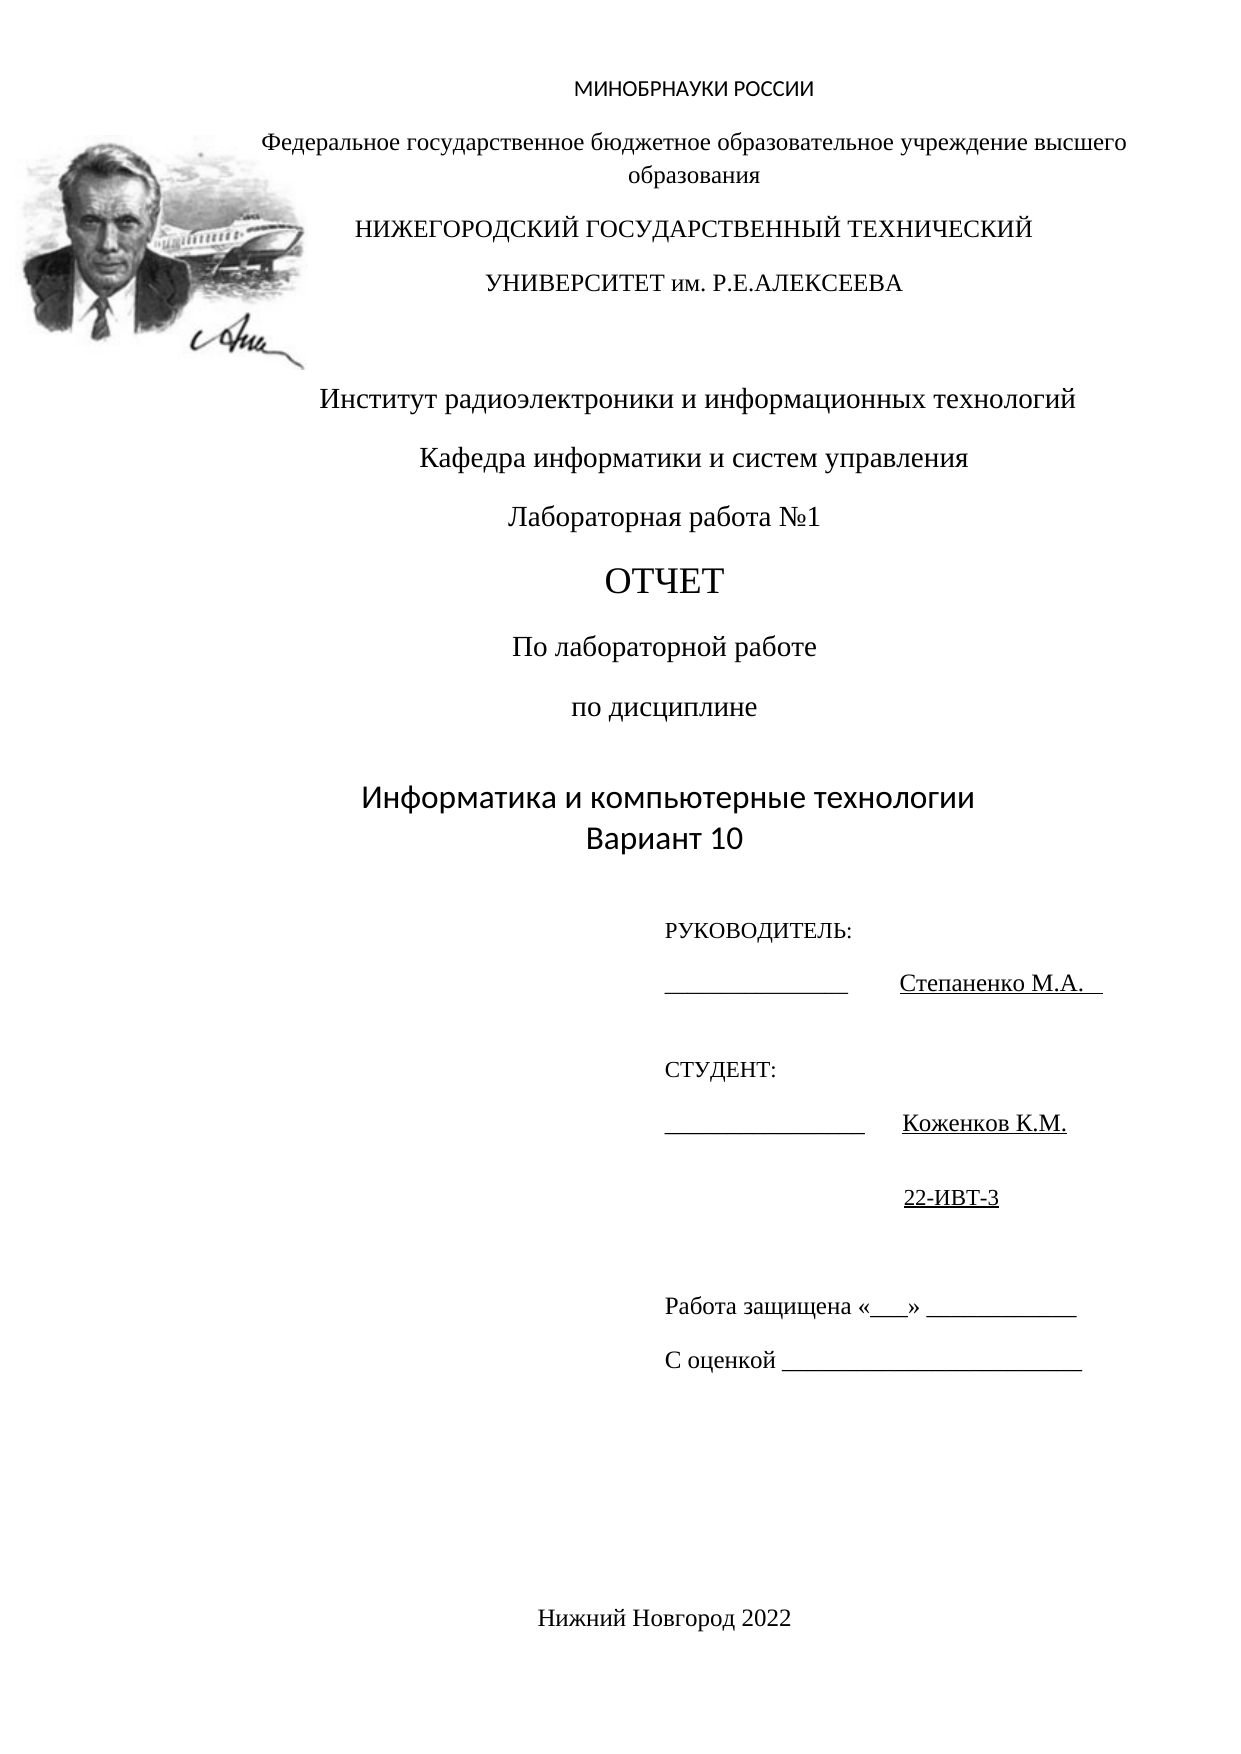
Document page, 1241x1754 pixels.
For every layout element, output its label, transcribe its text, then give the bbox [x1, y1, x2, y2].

text МИНОБРНАУКИ РОССИИ [236, 74, 1152, 102]
text Нижний Новгород 2022 [177, 1603, 1152, 1632]
text ________________ Коженков К.М. [664, 1108, 1152, 1136]
text ________________ Степаненко М.А. [664, 968, 1152, 997]
text по дисциплине [177, 689, 1152, 722]
text С оценкой ________________________ [664, 1345, 1152, 1373]
text По лабораторной работе [177, 629, 1152, 663]
text Кафедра информатики и систем управления [236, 440, 1152, 474]
text Лабораторная работа №1 [177, 499, 1152, 533]
text СТУДЕНТ: [664, 1057, 1152, 1083]
text НИЖЕГОРОДСКИЙ ГОСУДАРСТВЕННЫЙ ТЕХНИЧЕСКИЙ [236, 214, 1152, 242]
text УНИВЕРСИТЕТ им. Р.Е.АЛЕКСЕЕВА [236, 268, 1152, 296]
text Информатика и компьютерные технологии [177, 776, 1152, 817]
text Работа защищена «___» ____________ [664, 1291, 1152, 1320]
text Федеральное государственное бюджетное образовательное учреждение высшего образования [236, 127, 1152, 189]
text РУКОВОДИТЕЛЬ: [664, 917, 1152, 943]
text Вариант 10 [177, 817, 1152, 858]
text ОТЧЕТ [177, 559, 1152, 602]
text 22-ИВТ-3 [664, 1183, 1152, 1210]
text Институт радиоэлектроники и информационных технологий [236, 381, 1152, 414]
